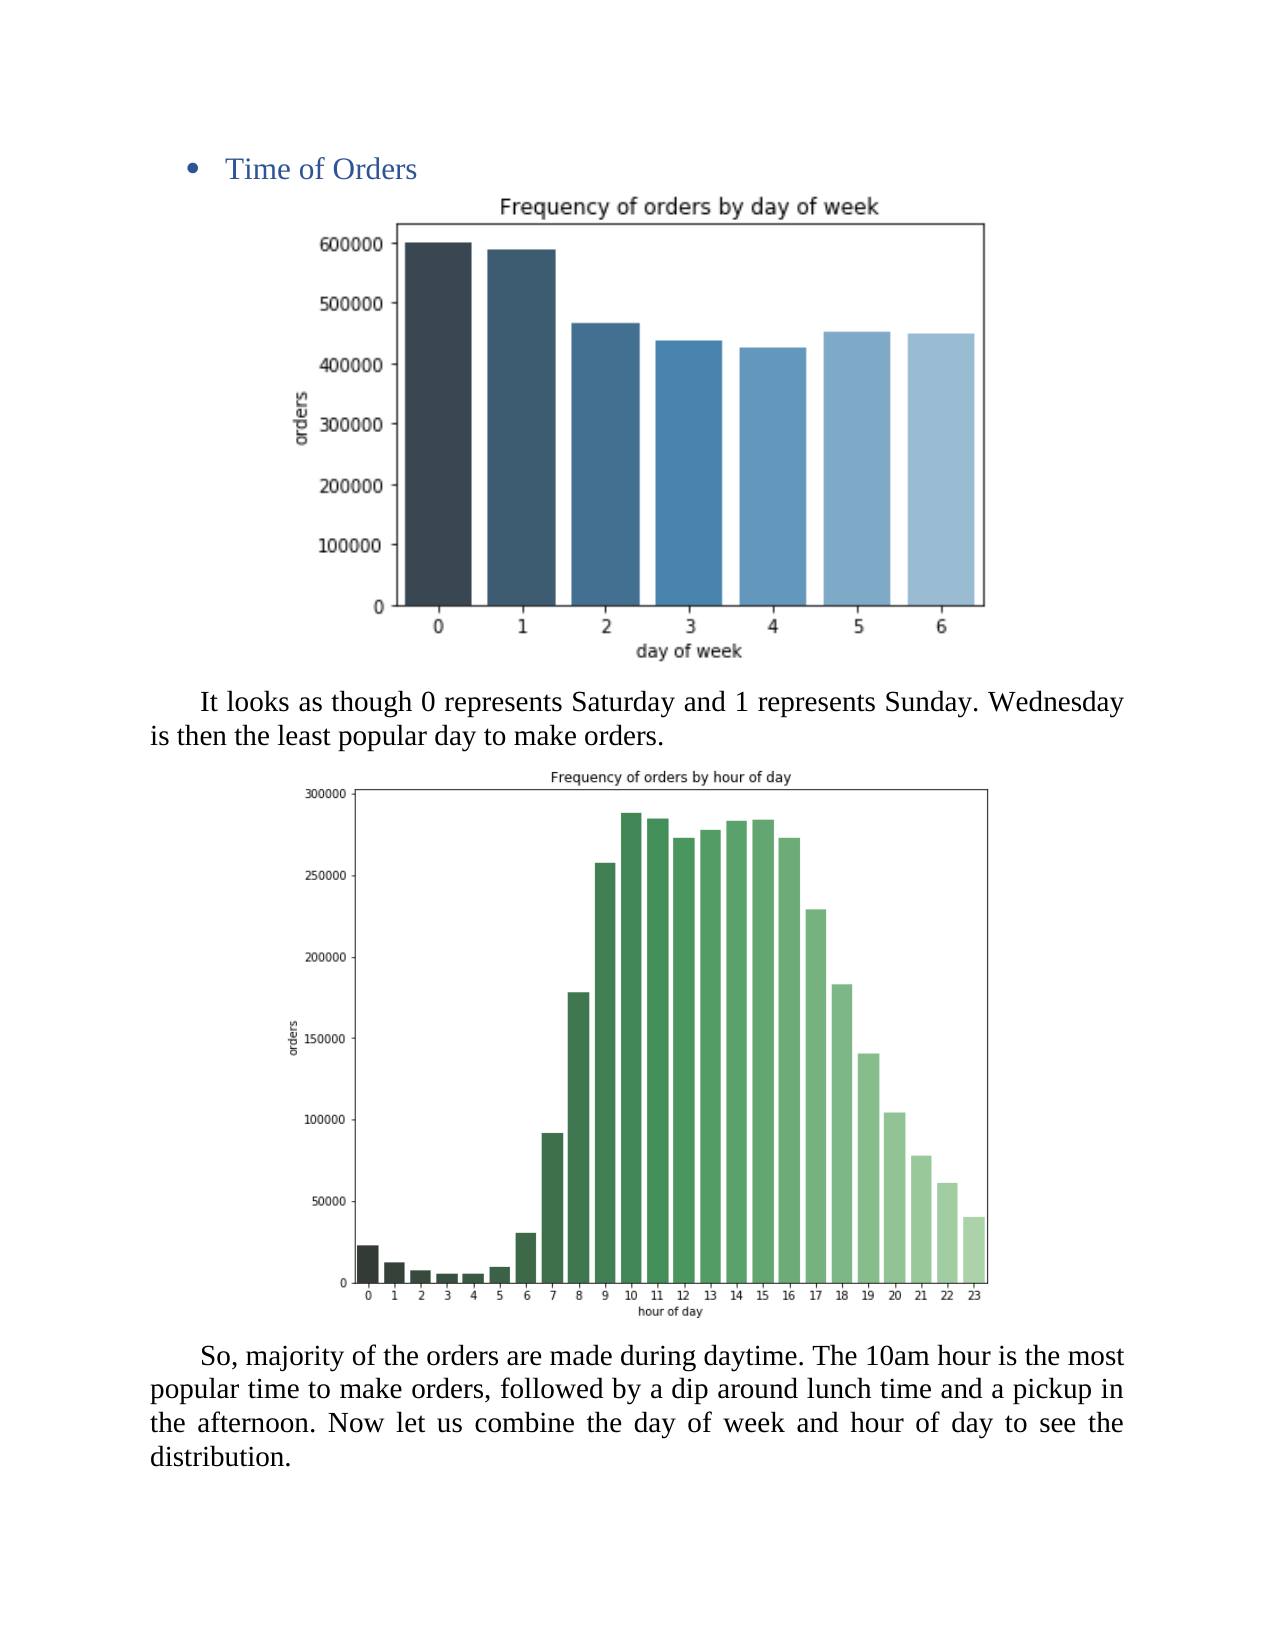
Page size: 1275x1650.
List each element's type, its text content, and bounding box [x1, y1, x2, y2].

text ﻿It looks as though 0 represents Saturday and 1 represents Sunday. Wednesday is then the least popular day to make orders. [150, 684, 1125, 751]
picture [280, 763, 995, 1326]
text ﻿So, majority of the orders are made during daytime. The 10am hour is the most popular time to make orders, followed by a dip around lunch time and a pickup in the afternoon. Now let us combine the day of week and hour of day to see the distribution. [150, 1338, 1125, 1472]
picture [282, 186, 993, 672]
subtitle Time of Orders [187, 150, 1125, 186]
